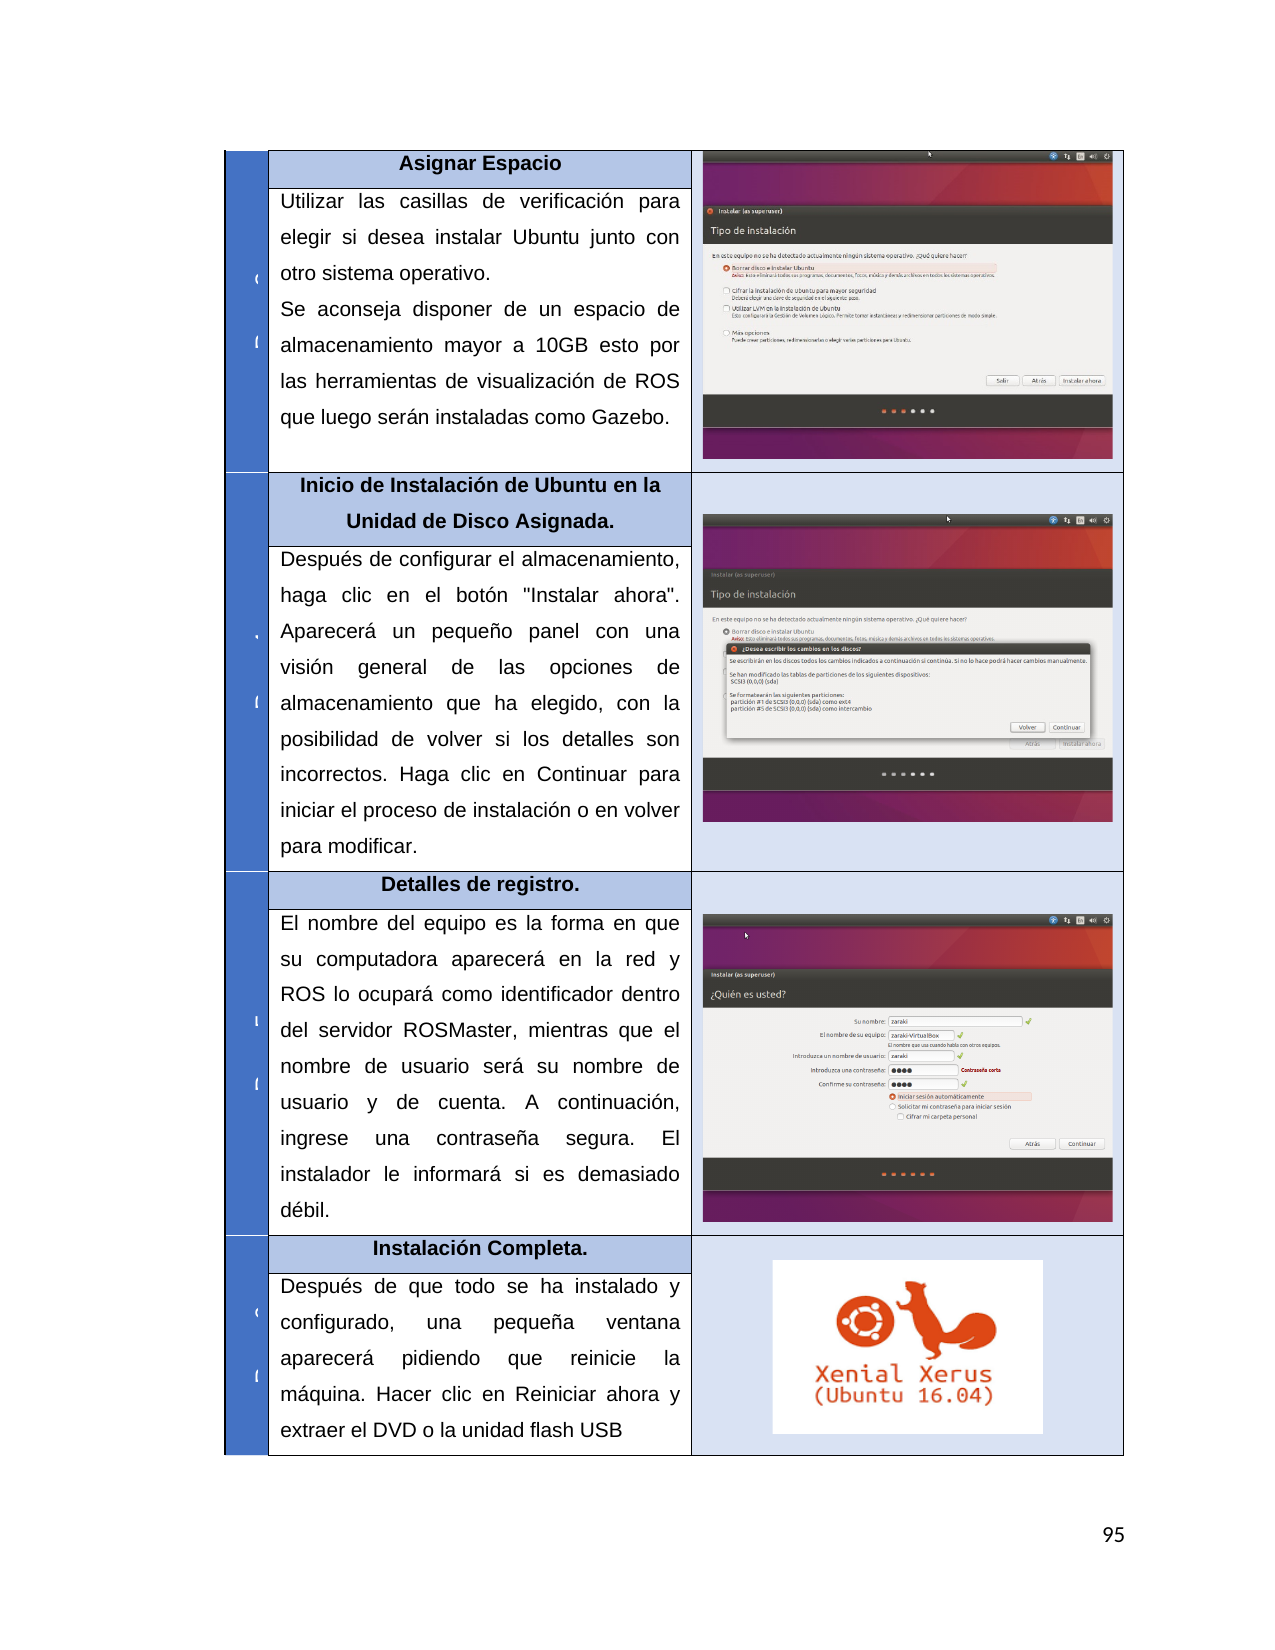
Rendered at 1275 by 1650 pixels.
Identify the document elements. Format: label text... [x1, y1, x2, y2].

picture [702, 914, 1113, 1222]
table_cell [692, 473, 1123, 871]
table_cell El nombre del equipo es la forma en que su computadora aparecerá en la red y ROS lo ocupará como identificador dentro del servidor ROSMaster, mientras que el nombre de usuario será su nombre de usuario y de cuenta. A continuación, ingrese una contraseña segura. El instalador le informará si es demasiado débil. [269, 910, 691, 1235]
table_cell Inicio de Instalación de Ubuntu en la Unidad de Disco Asignada. [269, 473, 691, 546]
table_cell Instalación Completa. [269, 1236, 691, 1273]
table_cell Paso 6 [226, 1236, 268, 1455]
table_cell [692, 151, 1123, 472]
picture [772, 1260, 1043, 1434]
picture [702, 151, 1113, 459]
table_cell Asignar Espacio [269, 151, 691, 188]
table_cell Después de que todo se ha instalado y configurado, una pequeña ventana aparecerá pidiendo que reinicie la máquina. Hacer clic en Reiniciar ahora y extraer el DVD o la unidad flash USB [269, 1274, 691, 1455]
table_cell [692, 1236, 1123, 1455]
table_cell Detalles de registro. [269, 872, 691, 909]
picture [702, 514, 1113, 822]
table_cell Utilizar las casillas de verificación para elegir si desea instalar Ubuntu junto con otro sistema operativo. Se aconseja disponer de un espacio de almacenamiento mayor a 10GB esto por las herramientas de visualización de ROS que luego serán instaladas como Gazebo. [269, 189, 691, 472]
table_cell Paso 4 [226, 473, 268, 871]
table_cell Paso 5 [226, 872, 268, 1235]
table_cell [692, 872, 1123, 1235]
table_cell Después de configurar el almacenamiento, haga clic en el botón "Instalar ahora". Aparecerá un pequeño panel con una visión general de las opciones de almacenamiento que ha elegido, con la posibilidad de volver si los detalles son incorrectos. Haga clic en Continuar para iniciar el proceso de instalación o en volver para modificar. [269, 547, 691, 871]
table_cell Paso 3 [226, 151, 268, 472]
